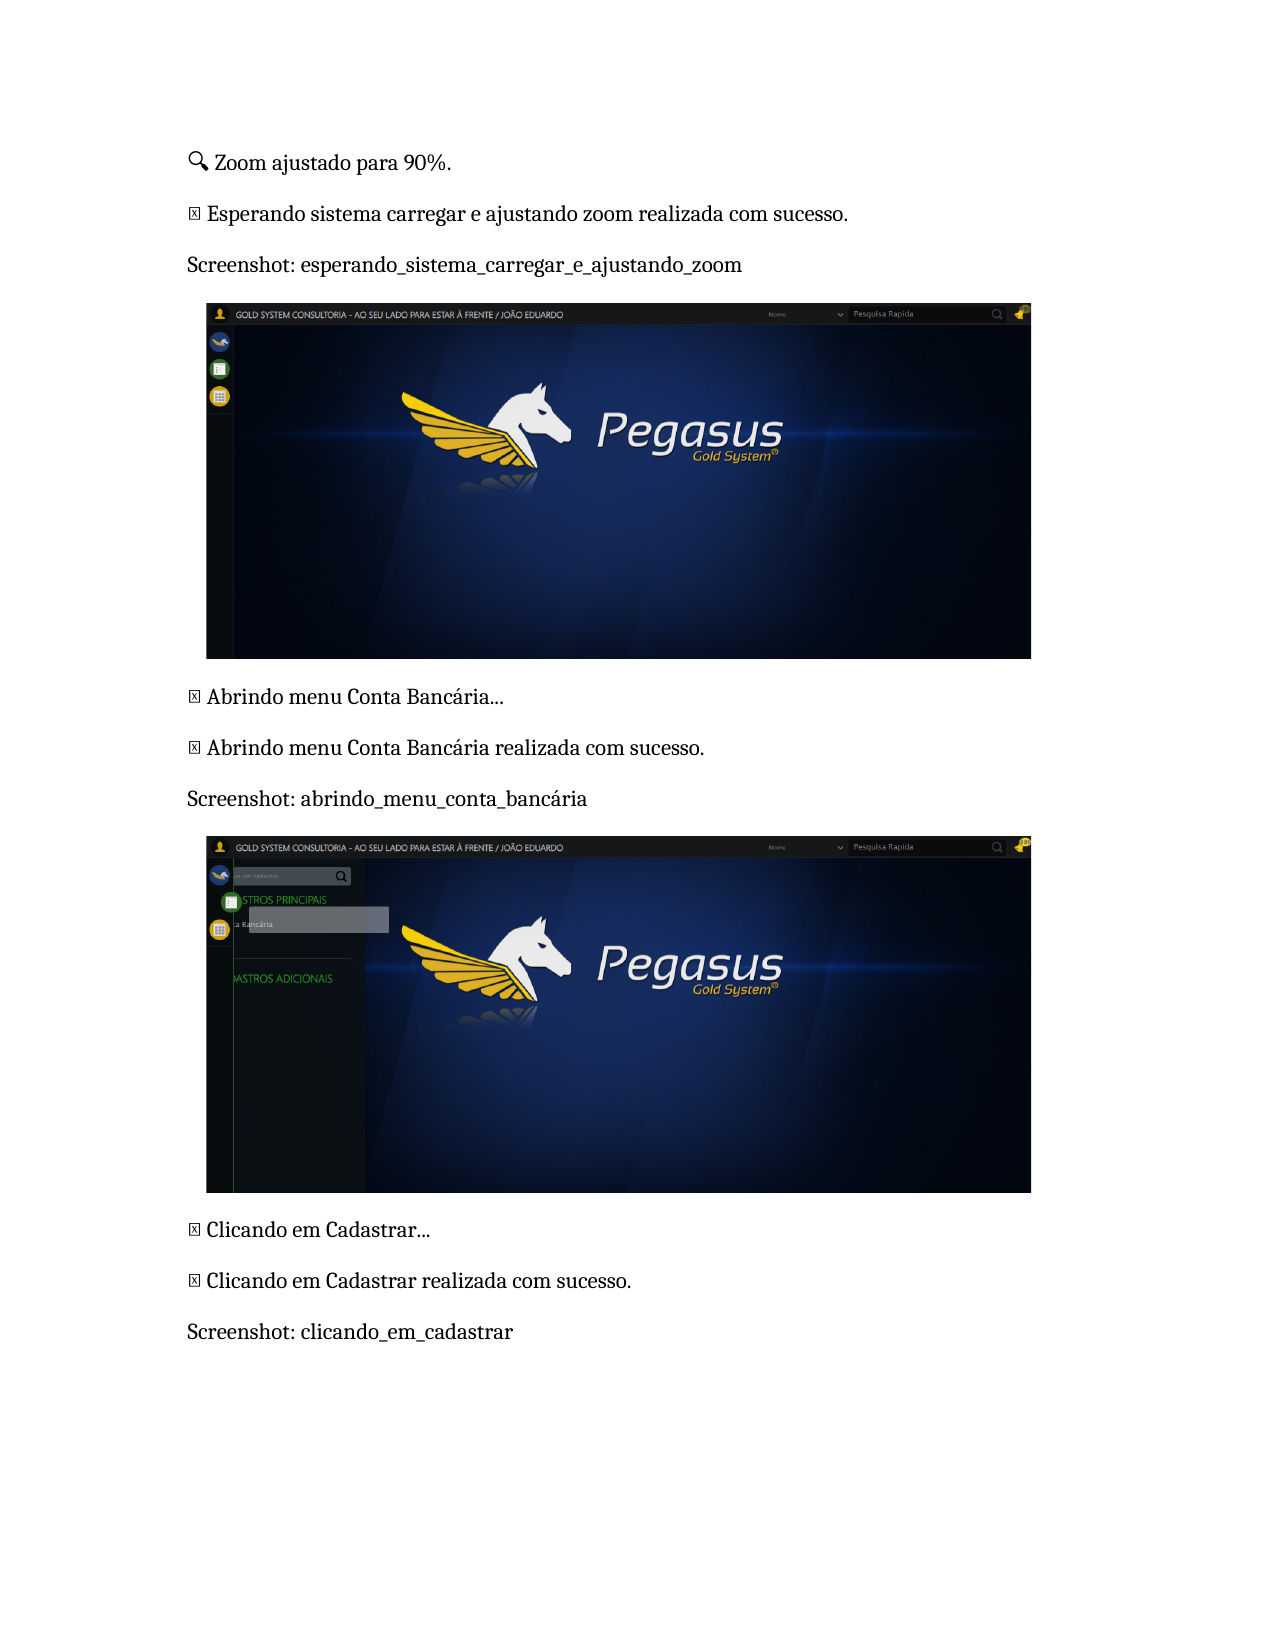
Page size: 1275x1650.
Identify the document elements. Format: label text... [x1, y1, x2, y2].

text 🔄 Clicando em Cadastrar... [187, 1217, 1087, 1243]
text ✅ Abrindo menu Conta Bancária realizada com sucesso. [187, 734, 1087, 761]
picture [206, 303, 1032, 659]
text ✅ Clicando em Cadastrar realizada com sucesso. [187, 1268, 1087, 1294]
text ✅ Esperando sistema carregar e ajustando zoom realizada com sucesso. [187, 201, 1087, 227]
text Screenshot: abrindo_menu_conta_bancária [187, 786, 1087, 812]
text Screenshot: clicando_em_cadastrar [187, 1319, 1087, 1346]
text Screenshot: esperando_sistema_carregar_e_ajustando_zoom [187, 252, 1087, 278]
text 🔍 Zoom ajustado para 90%. [187, 150, 1087, 176]
text 🔄 Abrindo menu Conta Bancária... [187, 683, 1087, 710]
picture [206, 836, 1032, 1193]
